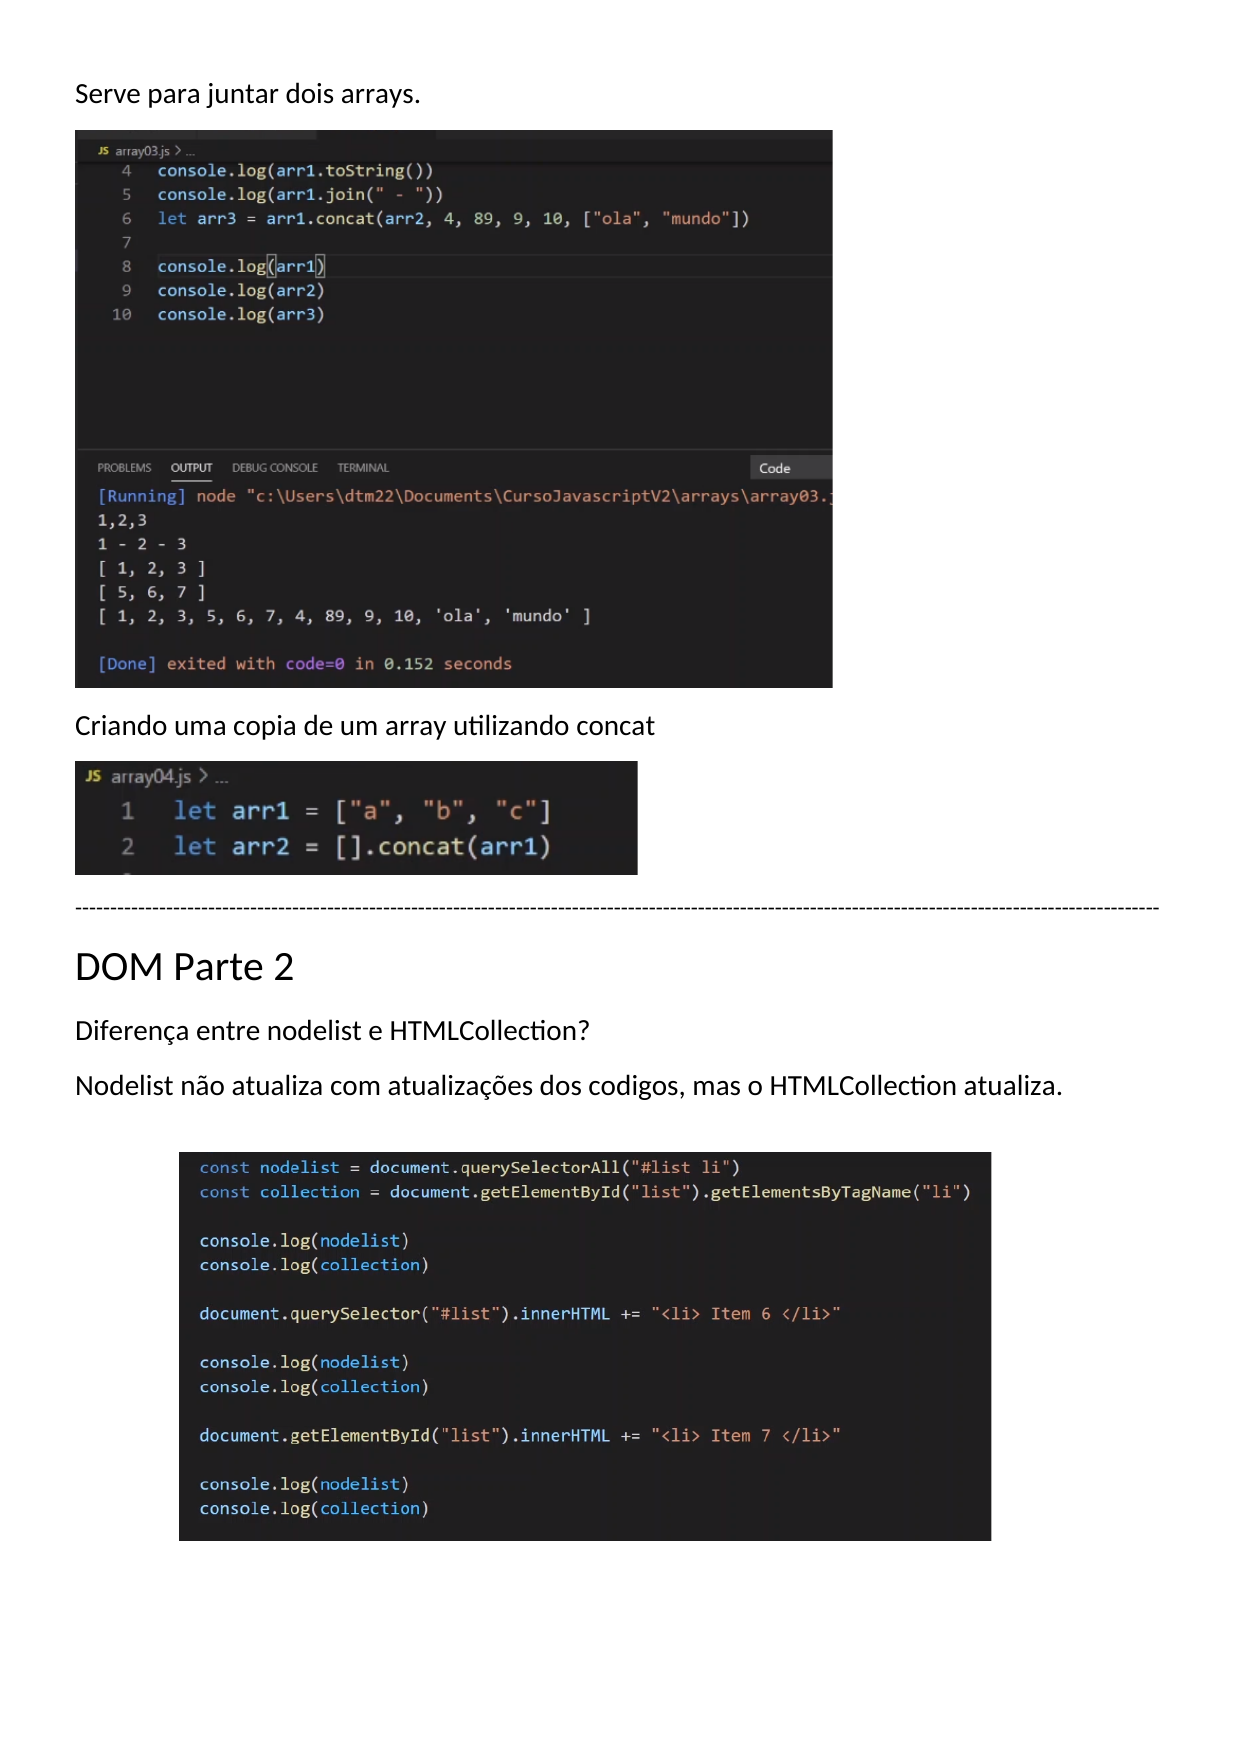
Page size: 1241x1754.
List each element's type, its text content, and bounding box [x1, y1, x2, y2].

picture [179, 1152, 992, 1541]
text Serve para juntar dois arrays. [75, 75, 1165, 111]
text Nodelist não atualiza com atualizações dos codigos, mas o HTMLCollection atualiza. [75, 1067, 1165, 1102]
picture [75, 761, 638, 875]
text Criando uma copia de um array utilizando concat [75, 707, 1165, 742]
text Diferença entre nodelist e HTMLCollection? [75, 1012, 1165, 1047]
picture [75, 130, 833, 688]
text ----------------------------------------------------------------------------------------------------------------------------------------------------------- [75, 893, 1165, 921]
text DOM Parte 2 [75, 940, 1165, 991]
